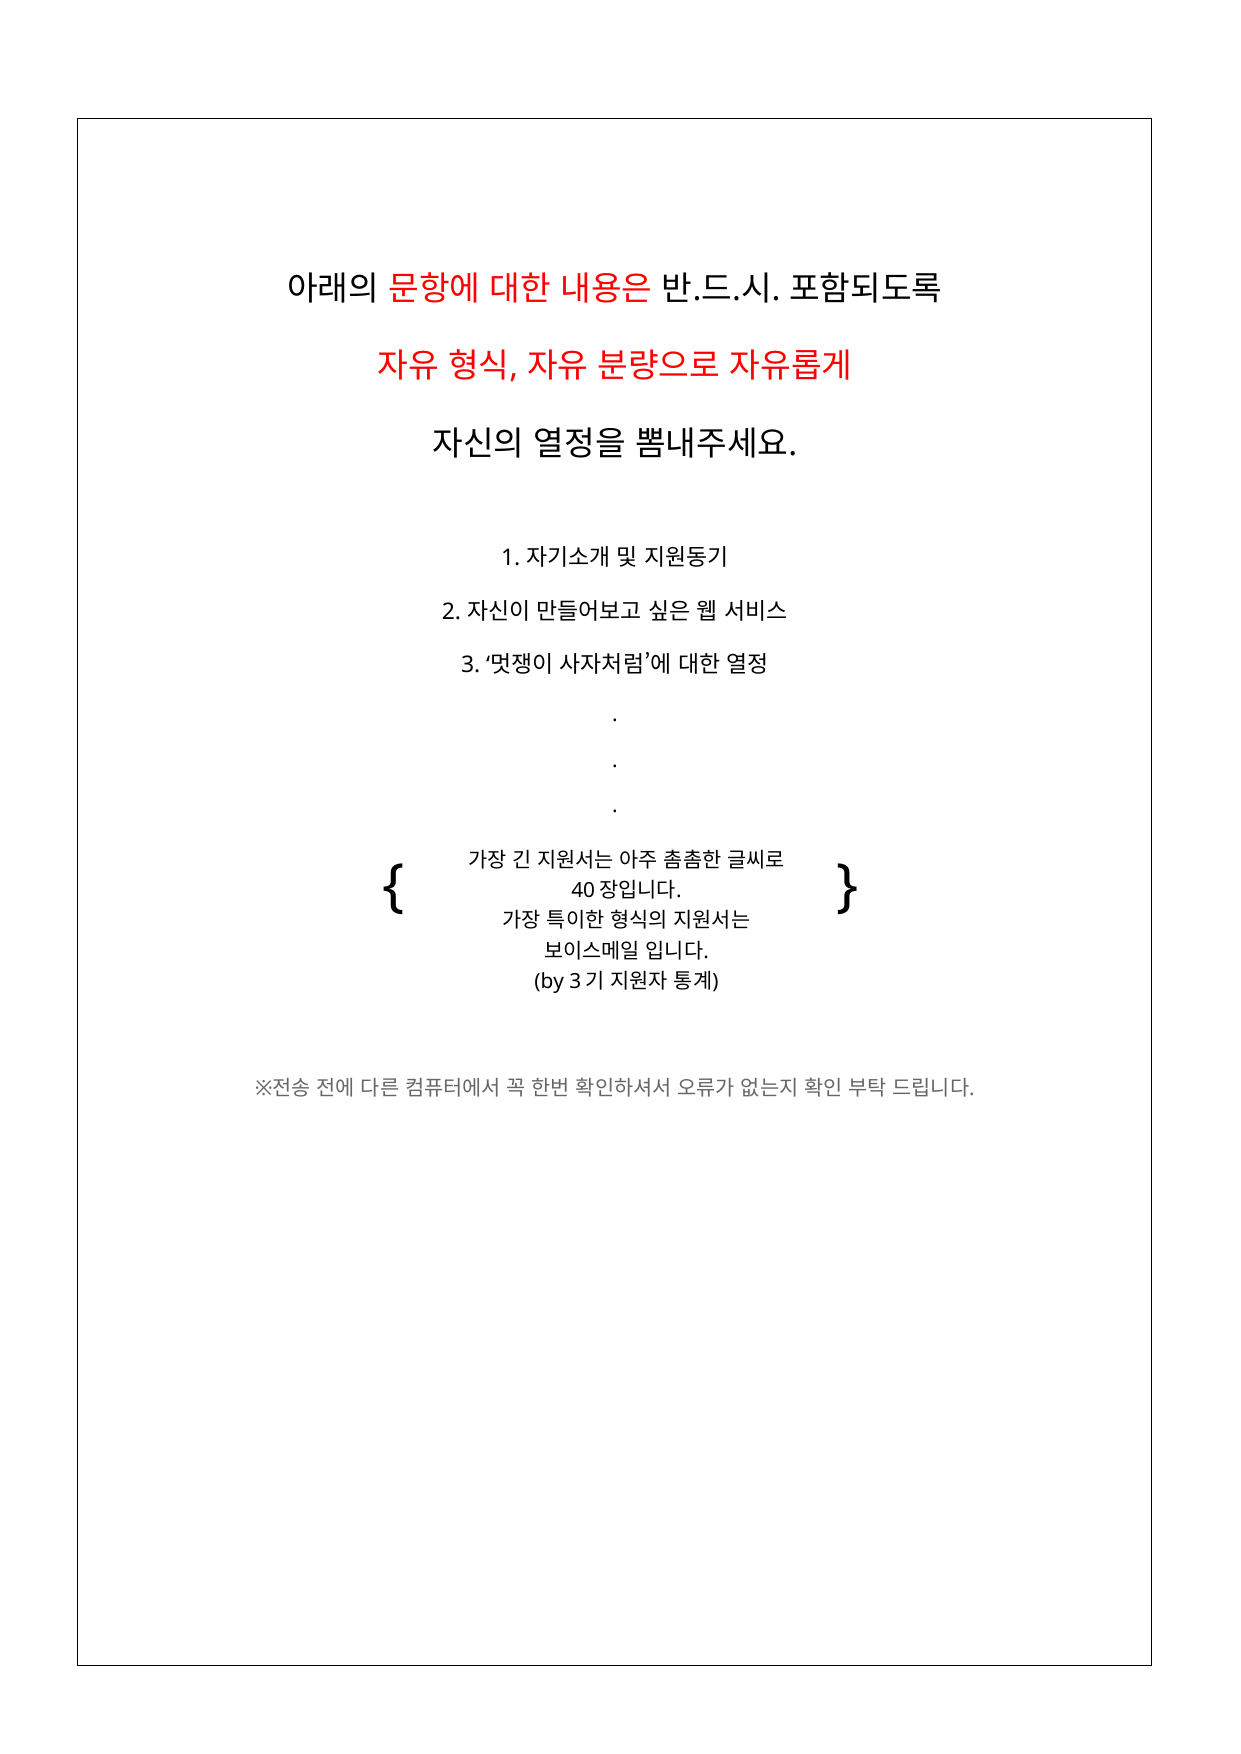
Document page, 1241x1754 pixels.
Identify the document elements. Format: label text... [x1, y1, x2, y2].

table_header 아래의 문항에 대한 내용은 반.드.시. 포함되도록 자유 형식, 자유 분량으로 자유롭게 자신의 열정을 뽐내주세요. 1. 자기소개 및 지원동기 2. 자신이 만들어보고 싶은 웹 서비스 3. ‘멋쟁이 사자처럼’에 대한 열정 . . . ※전송 전에 다른 컴퓨터에서 꼭 한번 확인하셔서 오류가 없는지 확인 부탁 드립니다. [78, 119, 1151, 1665]
